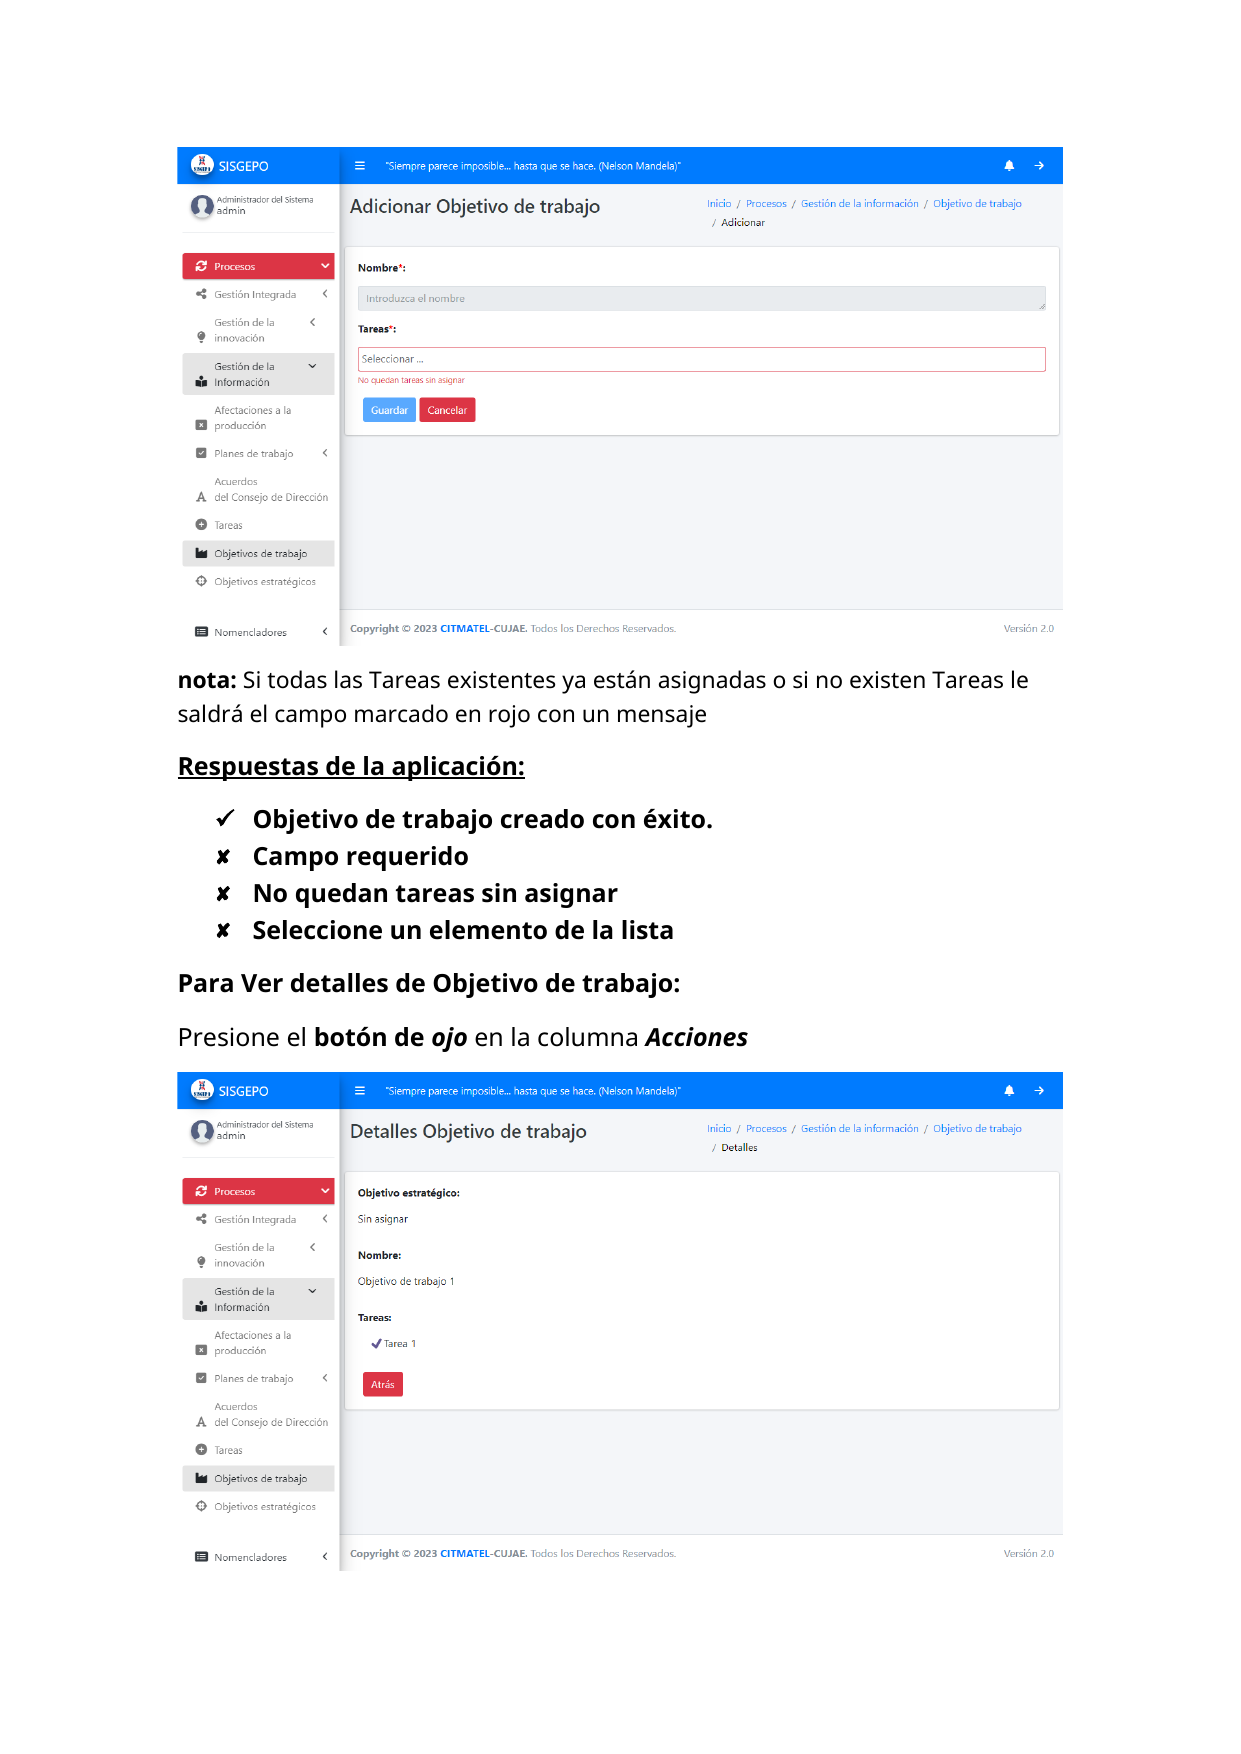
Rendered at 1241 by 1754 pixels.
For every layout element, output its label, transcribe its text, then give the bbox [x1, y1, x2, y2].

text Presione el botón de ojo en la columna Acciones [177, 1019, 1063, 1053]
text nota: Si todas las Tareas existentes ya están asignadas o si no existen Tareas le saldrá el campo marcado en rojo con un mensaje [177, 664, 1063, 729]
list Campo requerido [215, 839, 1063, 873]
list Objetivo de trabajo creado con éxito. [215, 802, 1063, 836]
picture [177, 1072, 1063, 1571]
list Seleccione un elemento de la lista [215, 912, 1063, 946]
text Respuestas de la aplicación: [177, 749, 1063, 783]
list No quedan tareas sin asignar [215, 876, 1063, 910]
picture [177, 147, 1063, 646]
text Para Ver detalles de Objetivo de trabajo: [177, 966, 1063, 1000]
